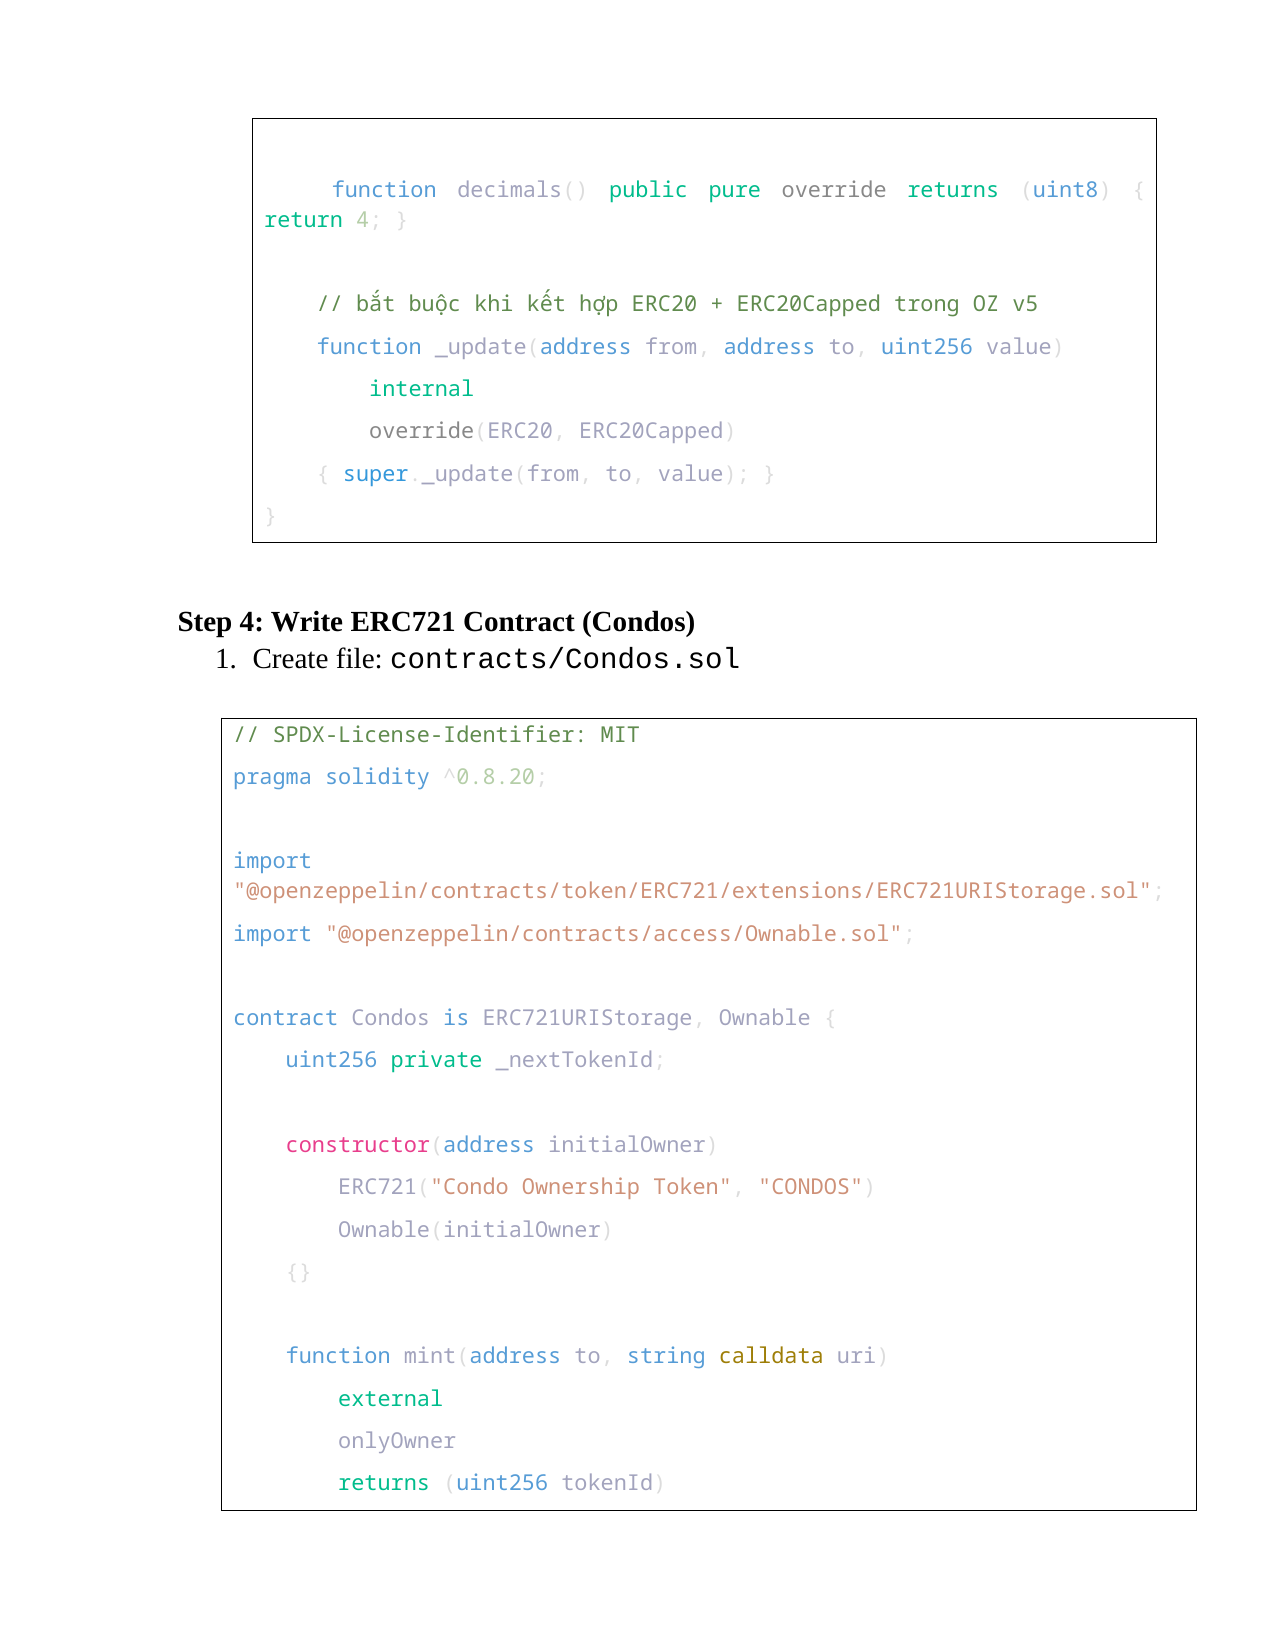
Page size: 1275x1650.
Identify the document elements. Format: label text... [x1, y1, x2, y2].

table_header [253, 119, 1156, 669]
subtitle Step 4: Write ERC721 Contract (Condos) [177, 731, 1157, 764]
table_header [222, 845, 1196, 1509]
list Create file: contracts/Condos.sol [215, 768, 1157, 804]
